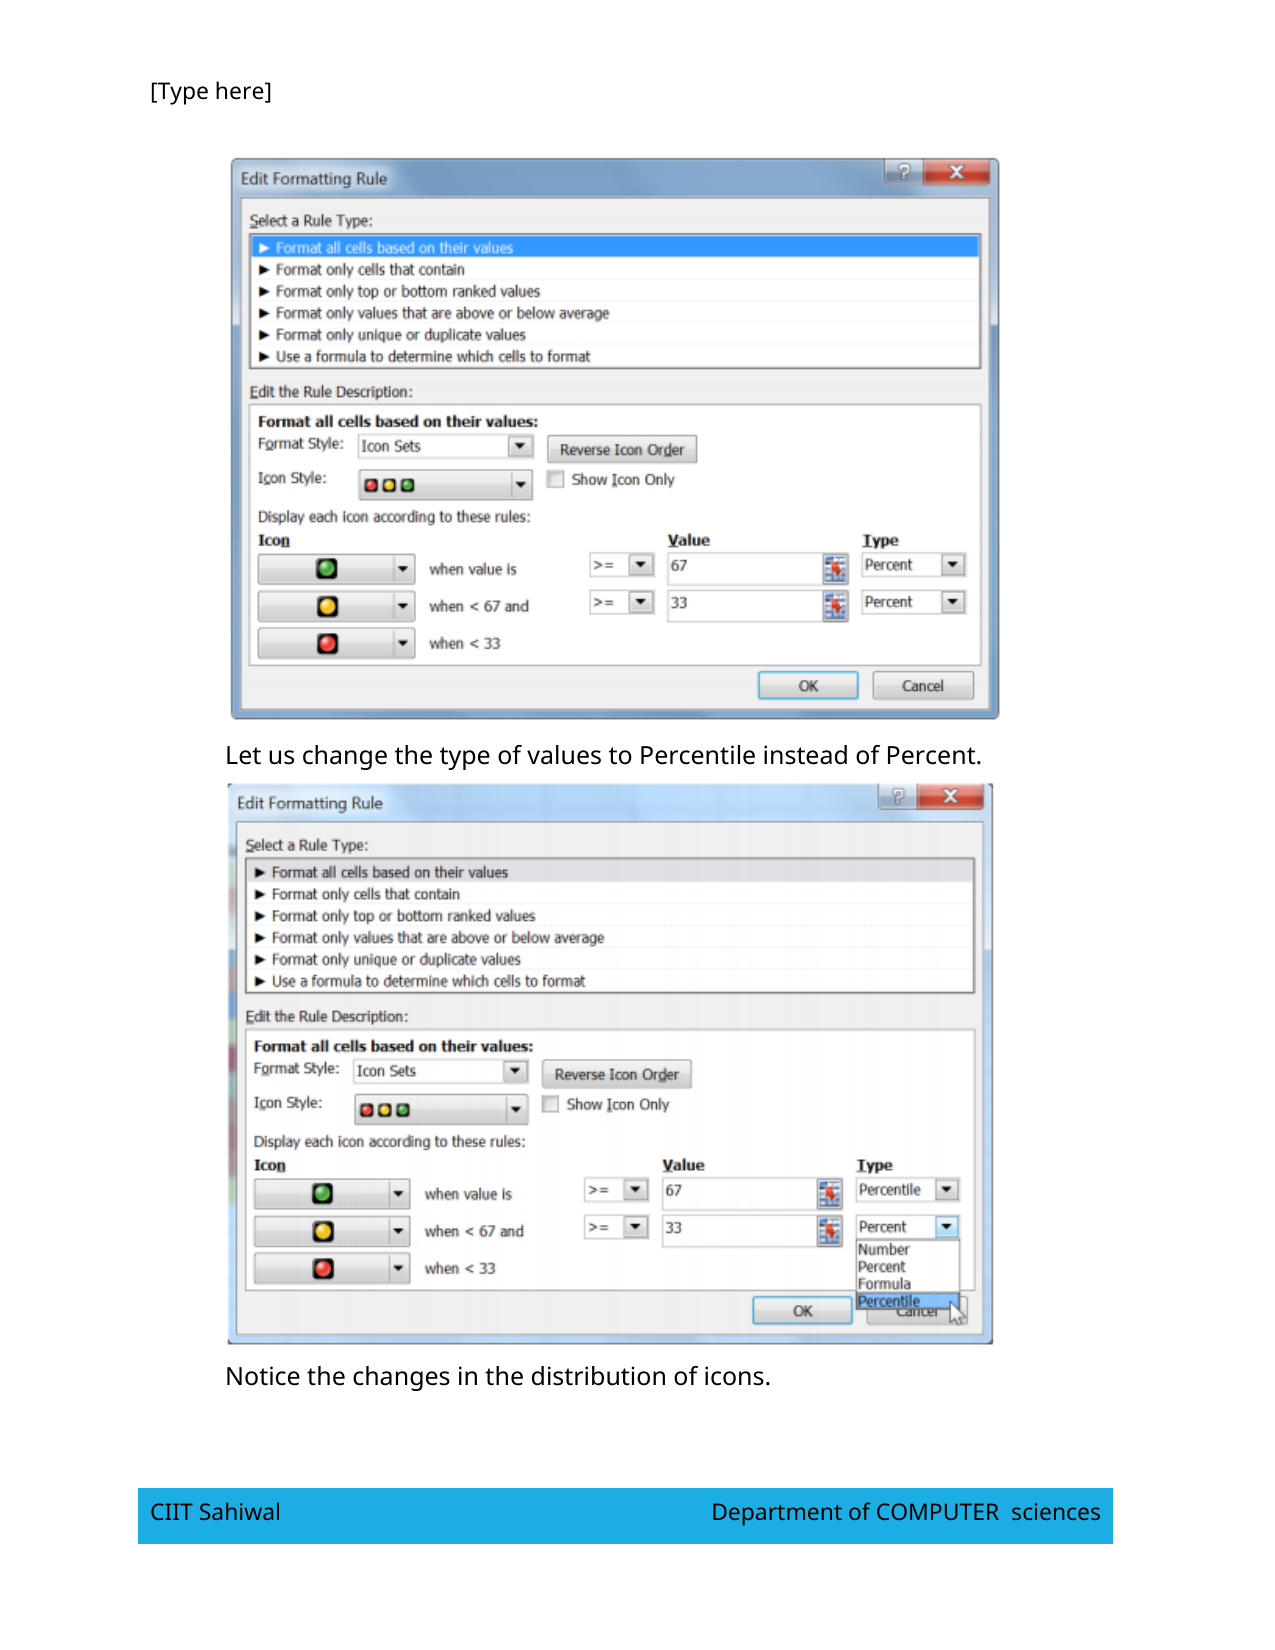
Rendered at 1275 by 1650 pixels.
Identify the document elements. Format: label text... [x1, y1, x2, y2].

picture [225, 779, 998, 1351]
text Let us change the type of values to Percentile instead of Percent. [225, 737, 1125, 771]
text Notice the changes in the distribution of icons. [225, 1358, 1125, 1392]
picture [225, 150, 1009, 729]
